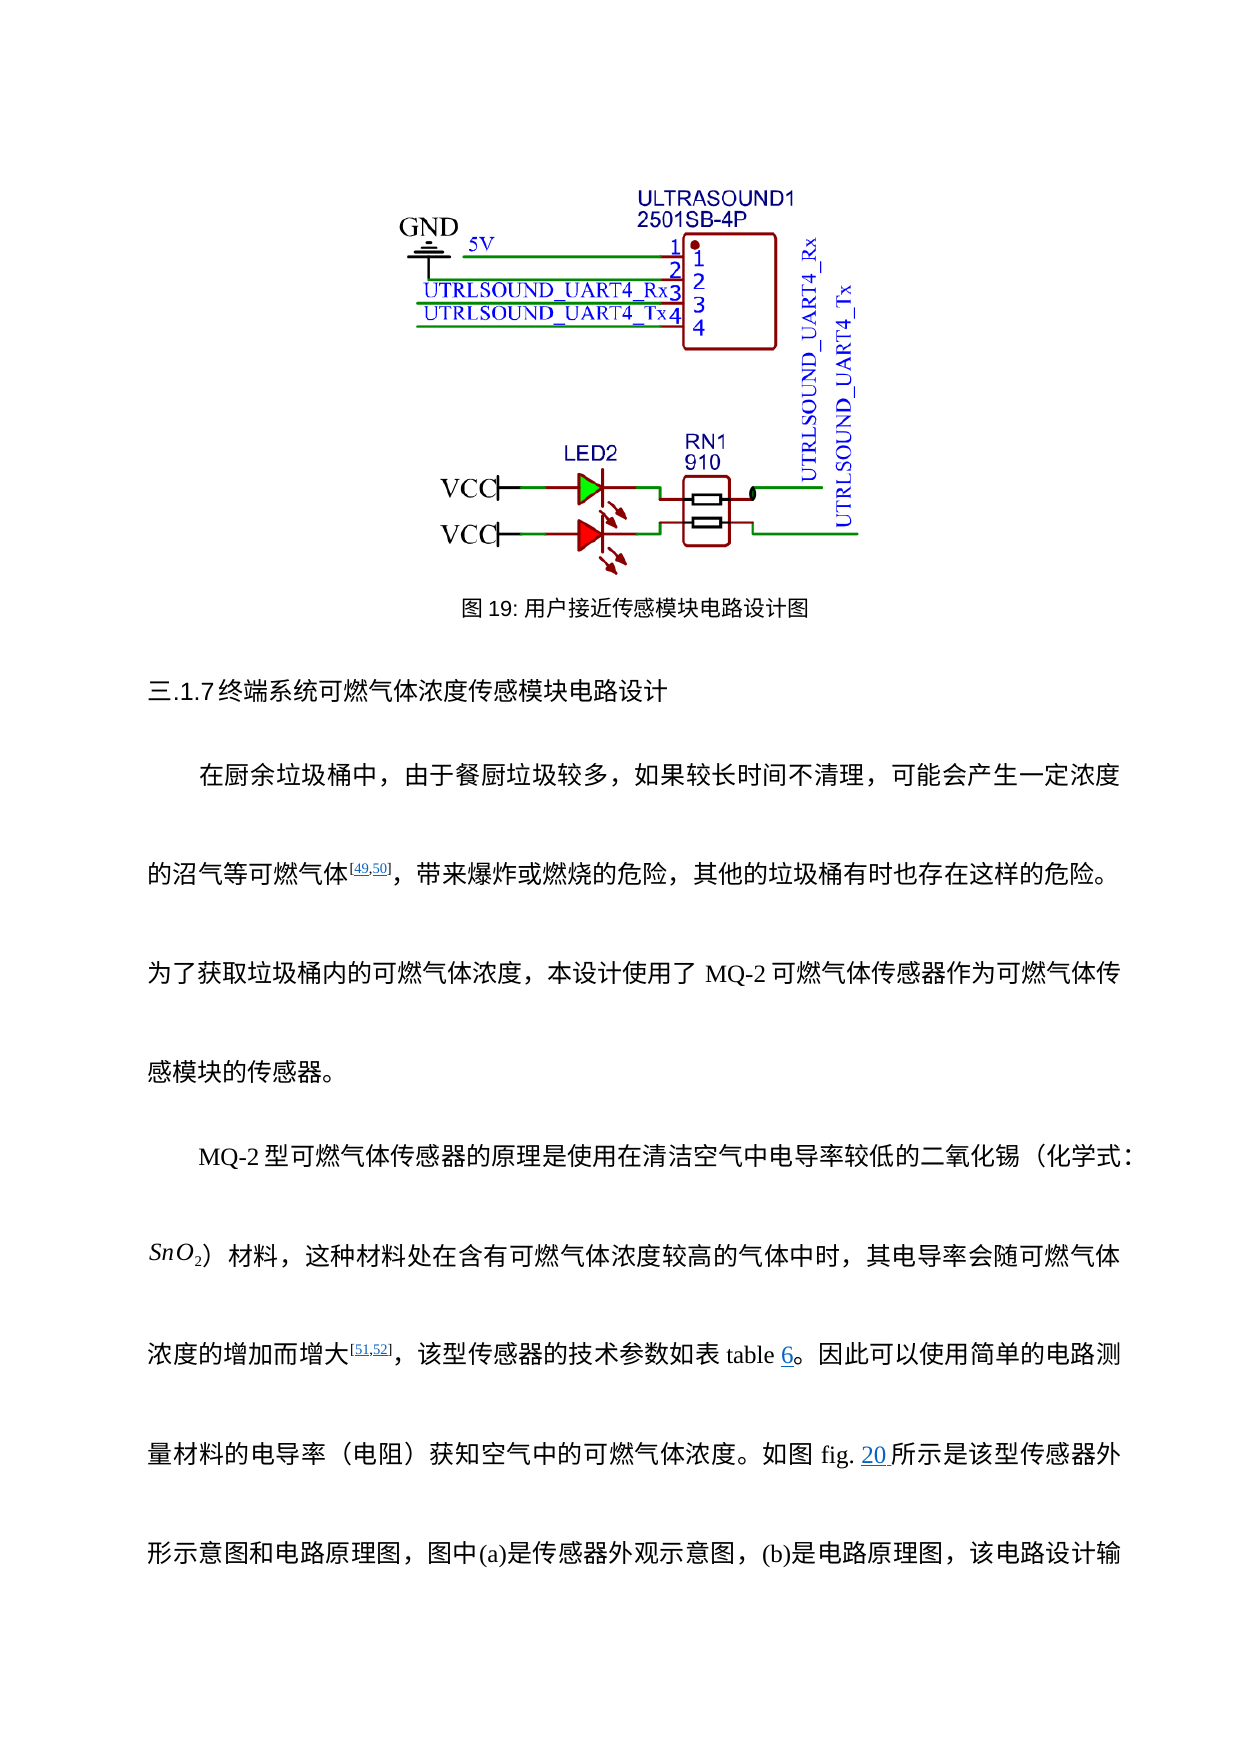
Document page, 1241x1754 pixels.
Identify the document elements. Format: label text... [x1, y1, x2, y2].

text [148, 1122, 1122, 1584]
picture [398, 161, 872, 591]
subtitle 终端系统可燃气体浓度传感模块电路设计 [148, 656, 1122, 722]
text 在厨余垃圾桶中，由于餐厨垃圾较多，如果较长时间不清理，可能会产生一定浓度的沼气等可燃气体[49,50]，带来爆炸或燃烧的危险，其他的垃圾桶有时也存在这样的危险。为了获取垃圾桶内的可燃气体浓度，本设计使用了MQ-2可燃气体传感器作为可燃气体传感模块的传感器。 [148, 741, 1122, 1104]
text 图 19: 用户接近传感模块电路设计图 [148, 590, 1122, 623]
